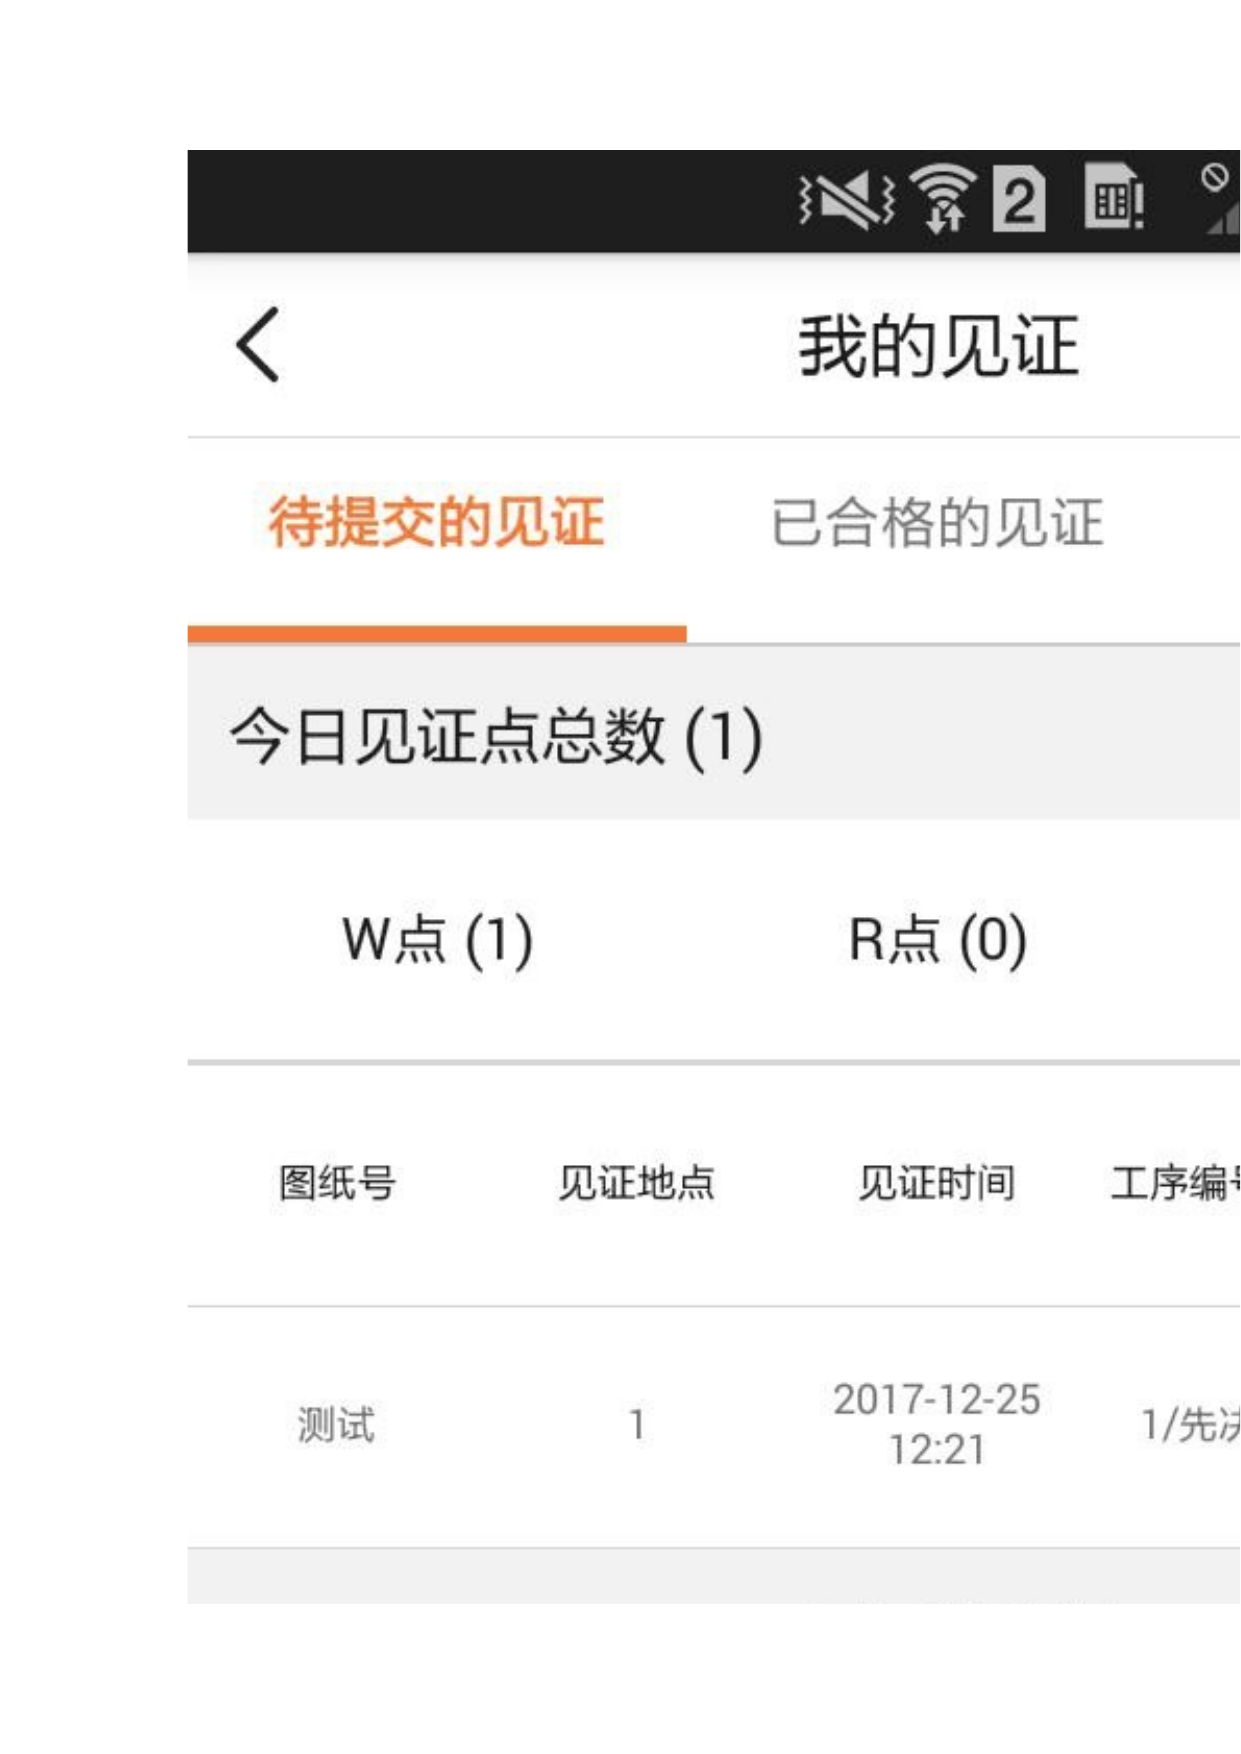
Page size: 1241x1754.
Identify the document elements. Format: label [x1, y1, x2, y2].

picture [187, 150, 1241, 1604]
